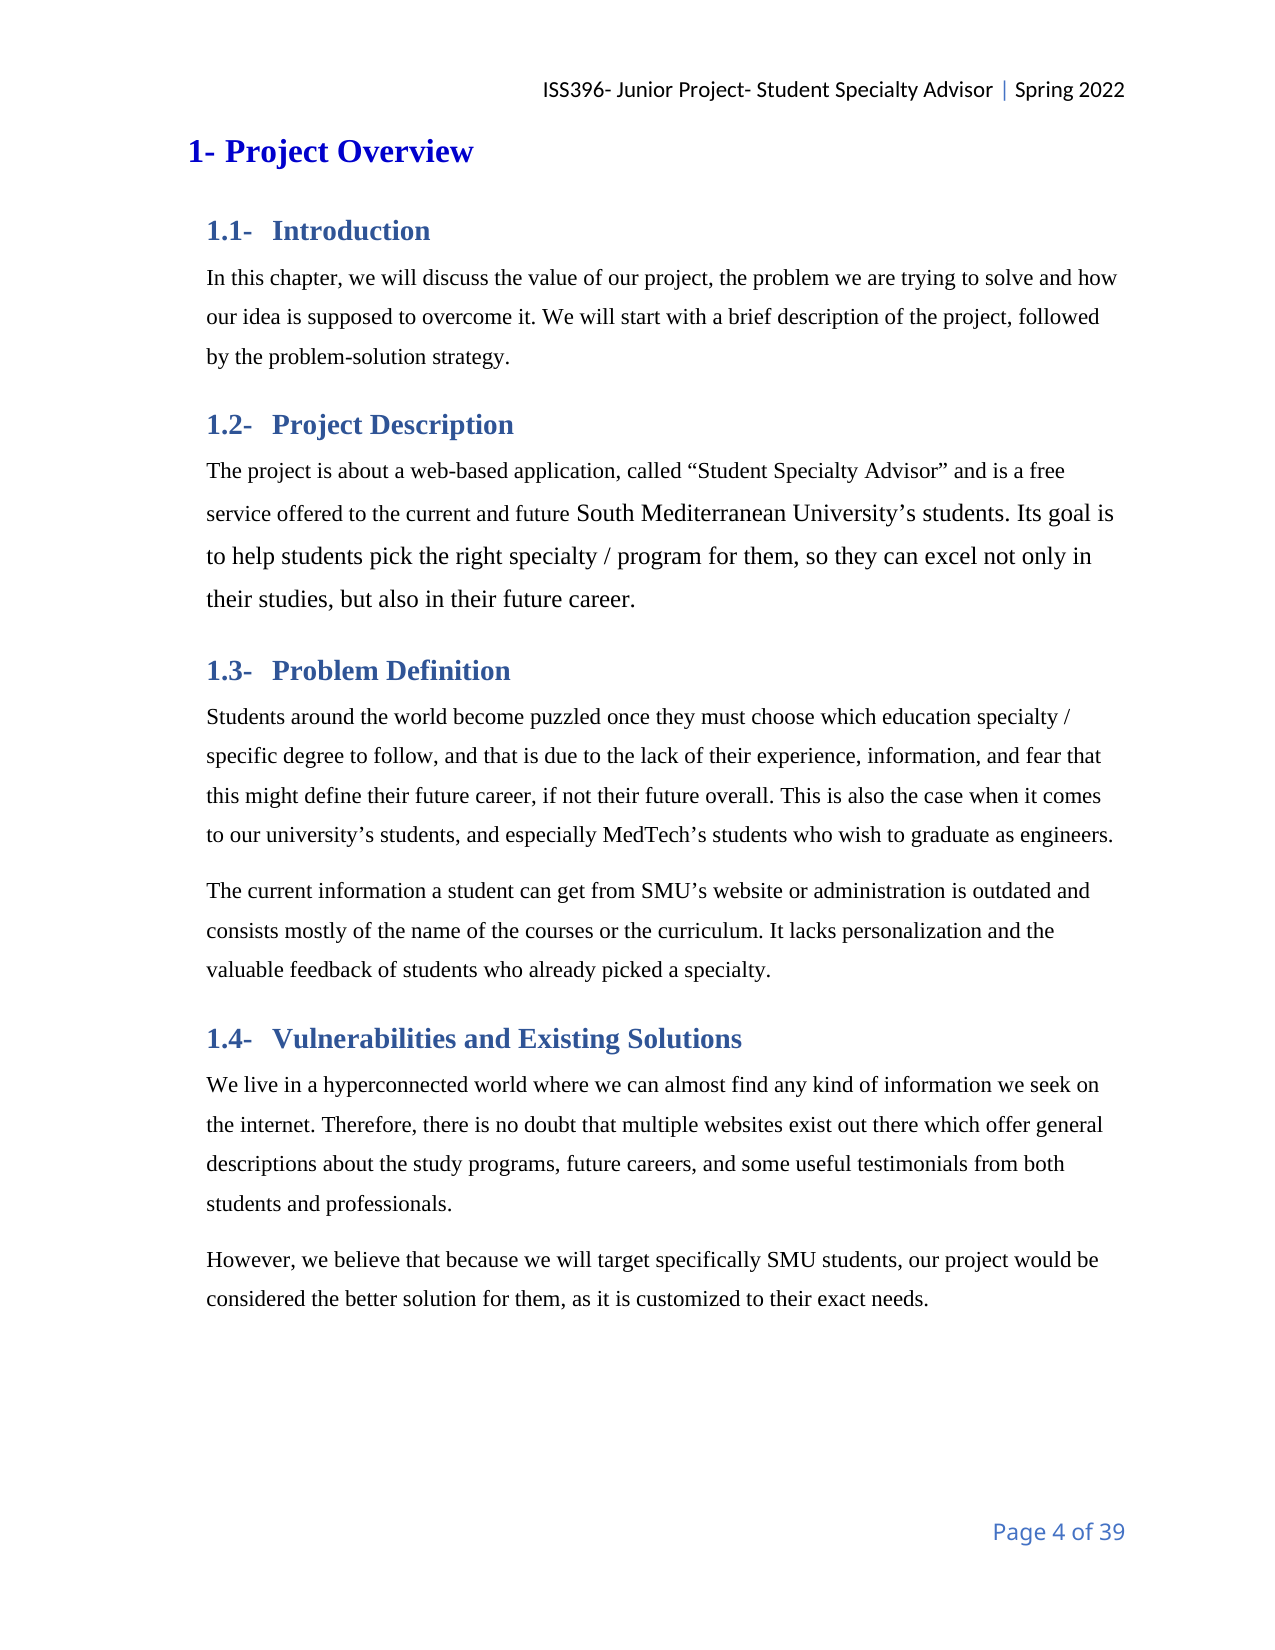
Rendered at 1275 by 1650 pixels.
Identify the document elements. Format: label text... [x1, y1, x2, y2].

text Project Overview [187, 131, 1125, 169]
text The current information a student can get from SMU’s website or administration is outdated and consists mostly of the name of the courses or the curriculum. It lacks personalization and the valuable feedback of students who already picked a specialty. [206, 878, 1125, 983]
text However, we believe that because we will target specifically SMU students, our project would be considered the better solution for them, as it is customized to their exact needs. [206, 1246, 1125, 1312]
text The project is about a web-based application, called “Student Specialty Advisor” and is a free service offered to the current and future South Mediterranean University’s students. Its goal is to help students pick the right specialty / program for them, so they can excel not only in their studies, but also in their future career. [206, 458, 1125, 613]
subtitle Vulnerabilities and Existing Solutions [206, 1021, 1125, 1054]
text Students around the world become puzzled once they must choose which education specialty / specific degree to follow, and that is due to the lack of their experience, information, and fear that this might define their future career, if not their future overall. This is also the case when it comes to our university’s students, and especially MedTech’s students who wish to graduate as engineers. [206, 703, 1125, 848]
subtitle Introduction [206, 213, 1125, 247]
text We live in a hyperconnected world where we can almost find any kind of information we seek on the internet. Therefore, there is no doubt that multiple websites exist out there which offer general descriptions about the study programs, future careers, and some useful testimonials from both students and professionals. [206, 1071, 1125, 1216]
text In this chapter, we will discuss the value of our project, the problem we are trying to solve and how our idea is supposed to overcome it. We will start with a brief description of the project, followed by the problem-solution strategy. [206, 264, 1125, 369]
subtitle Project Description [206, 407, 1125, 441]
subtitle Problem Definition [206, 653, 1125, 686]
